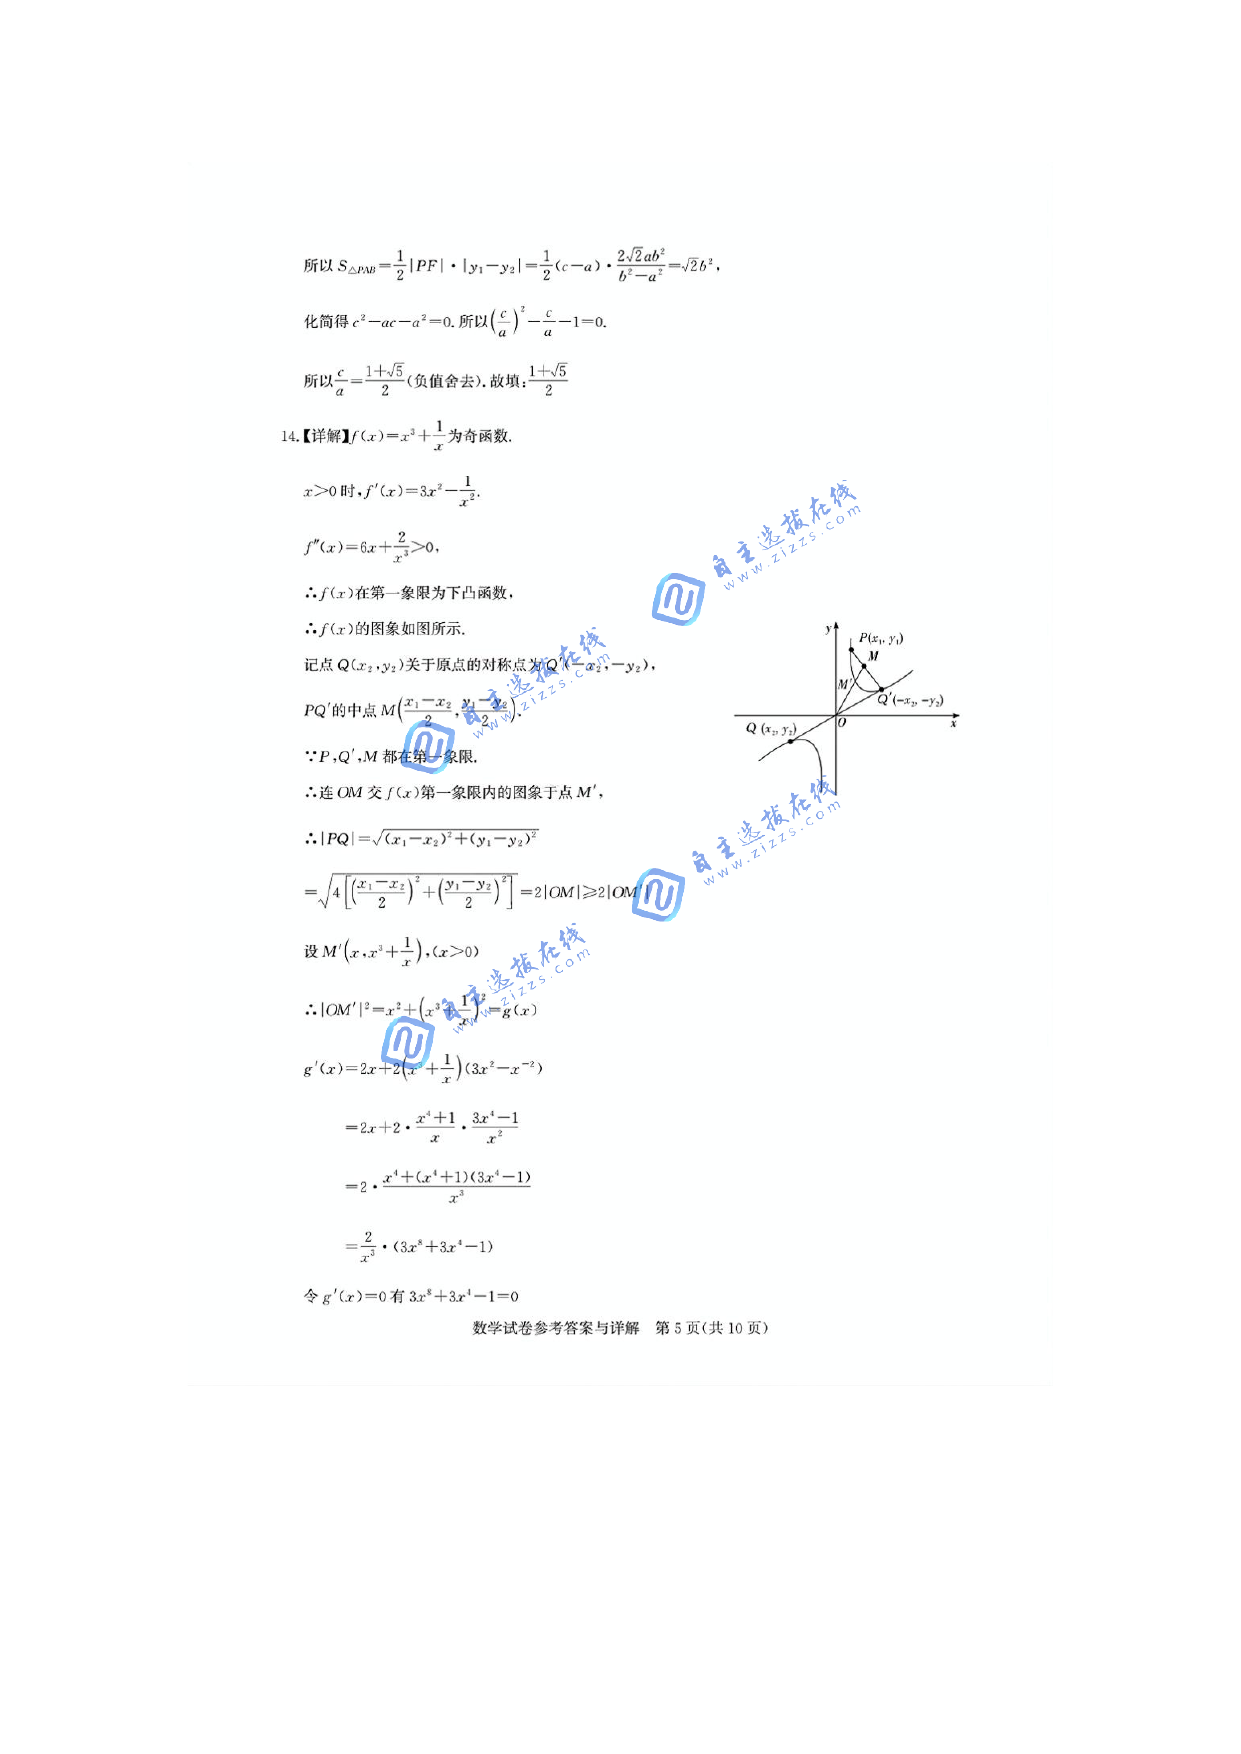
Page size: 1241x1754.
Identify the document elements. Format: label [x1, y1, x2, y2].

picture [187, 162, 1053, 1386]
